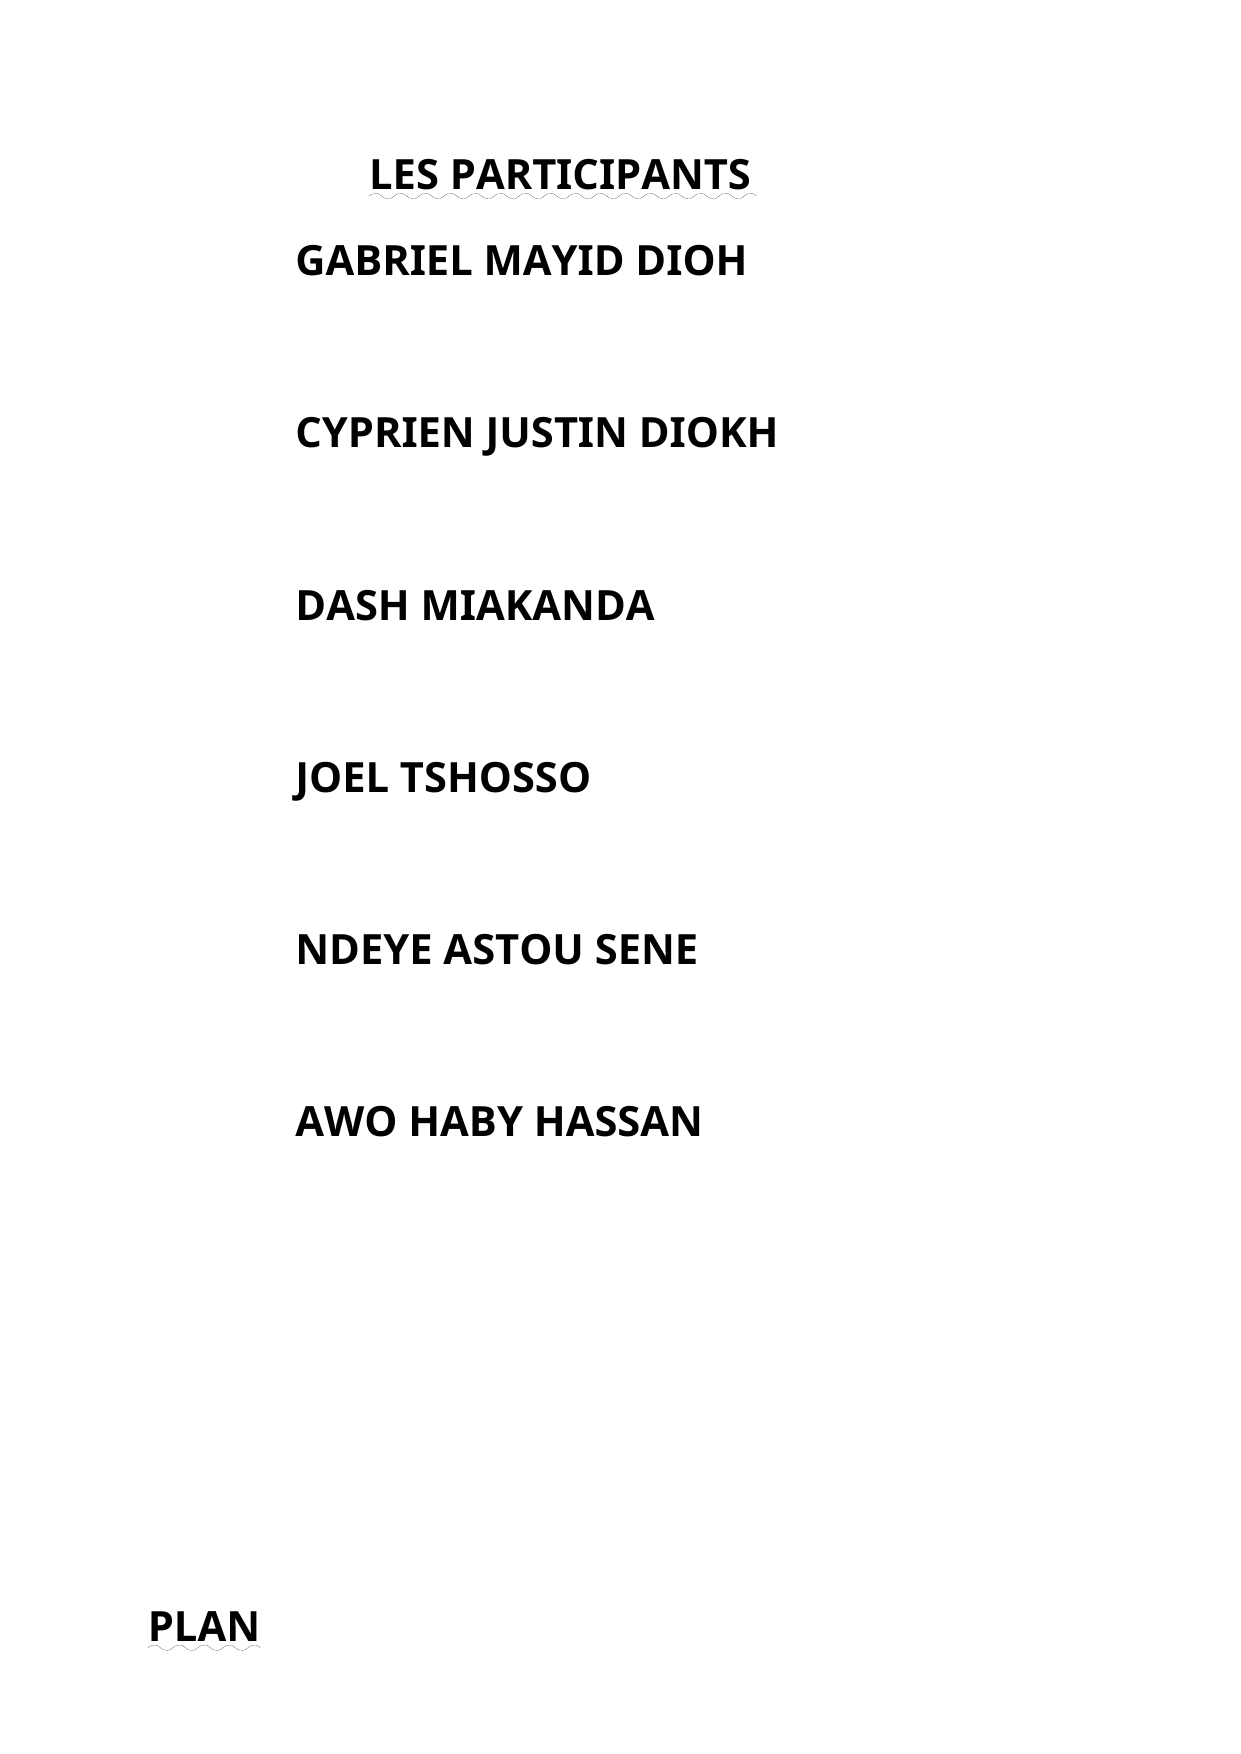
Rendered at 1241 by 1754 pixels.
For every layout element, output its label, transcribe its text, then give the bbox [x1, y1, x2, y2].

text NDEYE ASTOU SENE [221, 919, 1093, 976]
text JOEL TSHOSSO [221, 747, 1093, 804]
text CYPRIEN JUSTIN DIOKH [221, 403, 1093, 460]
text GABRIEL MAYID DIOH [221, 231, 1093, 288]
text DASH MIAKANDA [221, 575, 1093, 632]
text AWO HABY HASSAN [221, 1092, 1093, 1148]
text LES PARTICIPANTS [295, 145, 1093, 202]
text PLAN [148, 1597, 1093, 1654]
